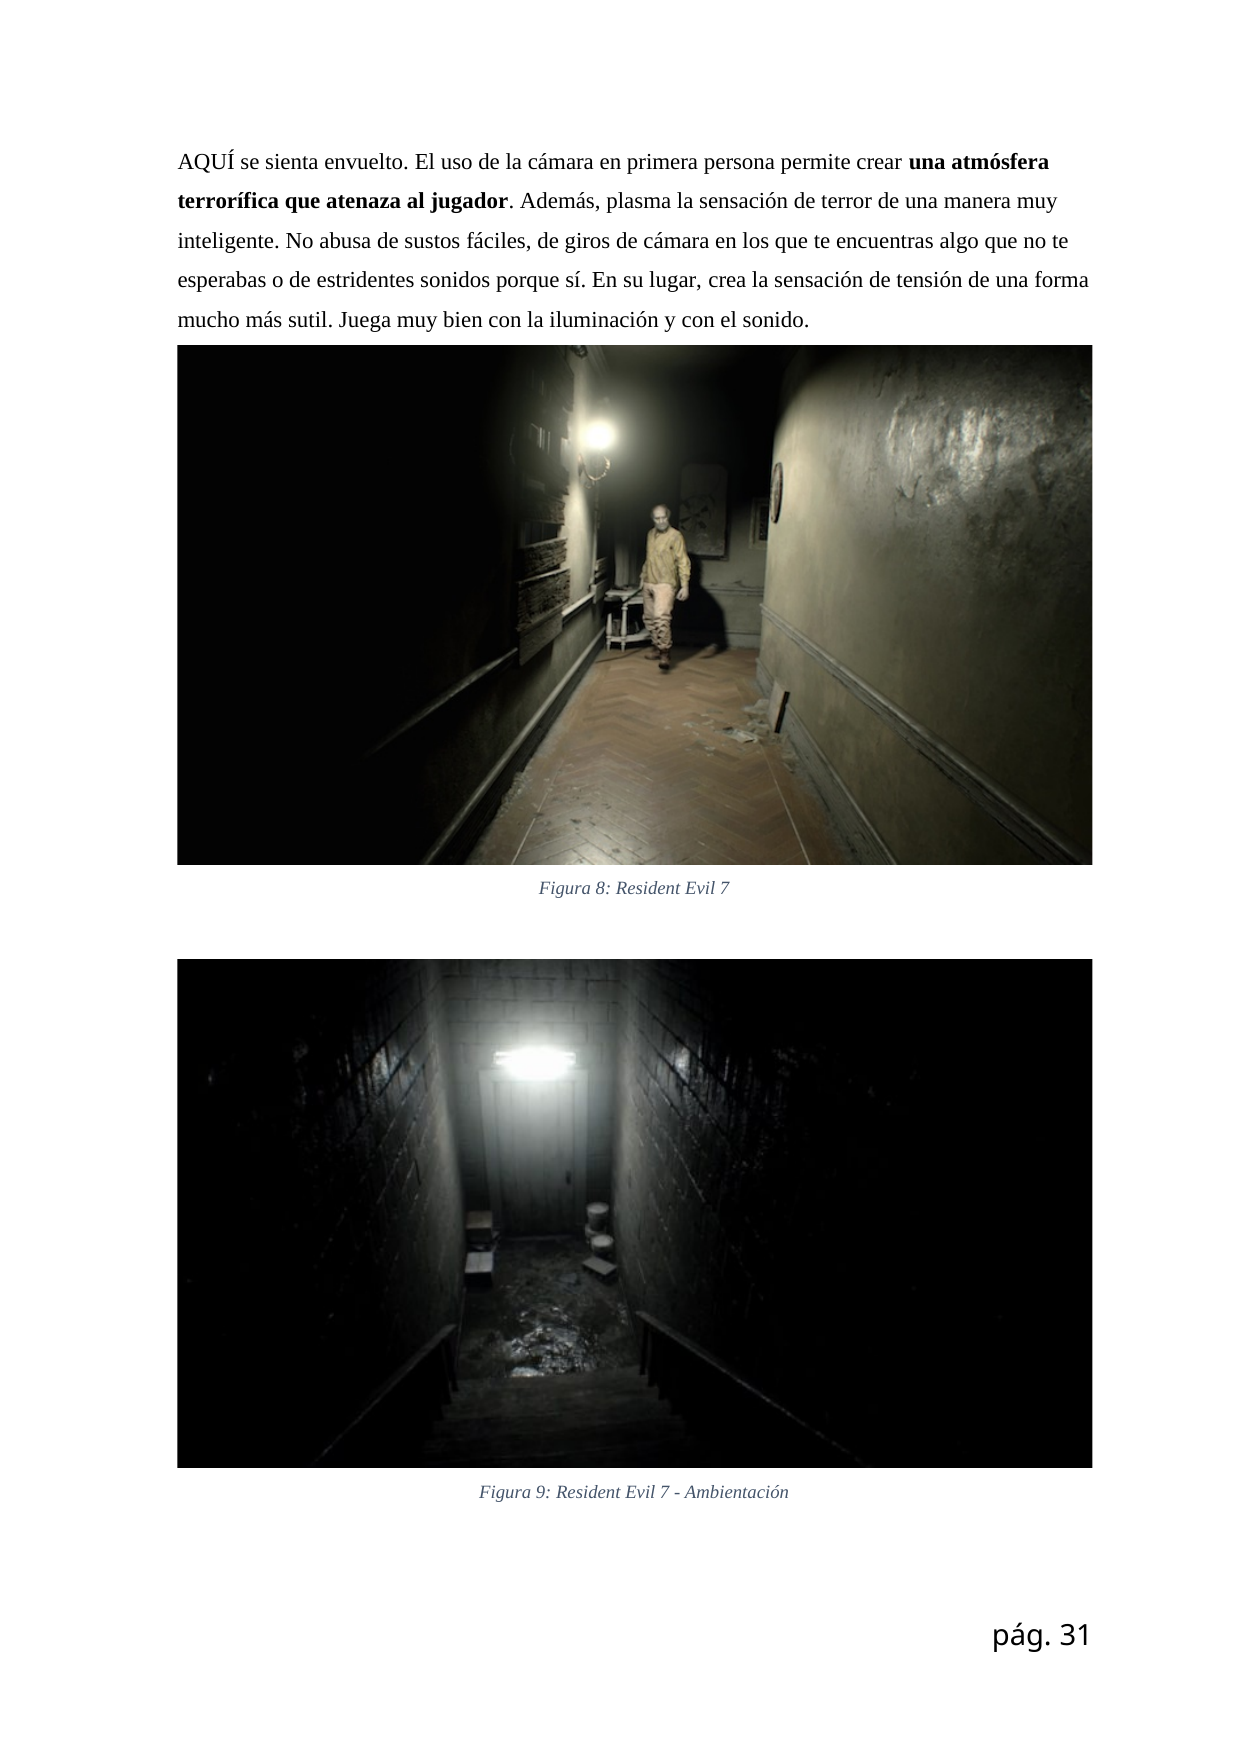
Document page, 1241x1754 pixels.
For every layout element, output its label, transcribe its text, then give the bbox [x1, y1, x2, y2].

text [177, 148, 1092, 332]
picture [177, 345, 1093, 865]
picture [177, 959, 1093, 1468]
text Figura 9: Resident Evil 7 - Ambientación [177, 1481, 1092, 1503]
text Figura 8: Resident Evil 7 [177, 877, 1092, 899]
